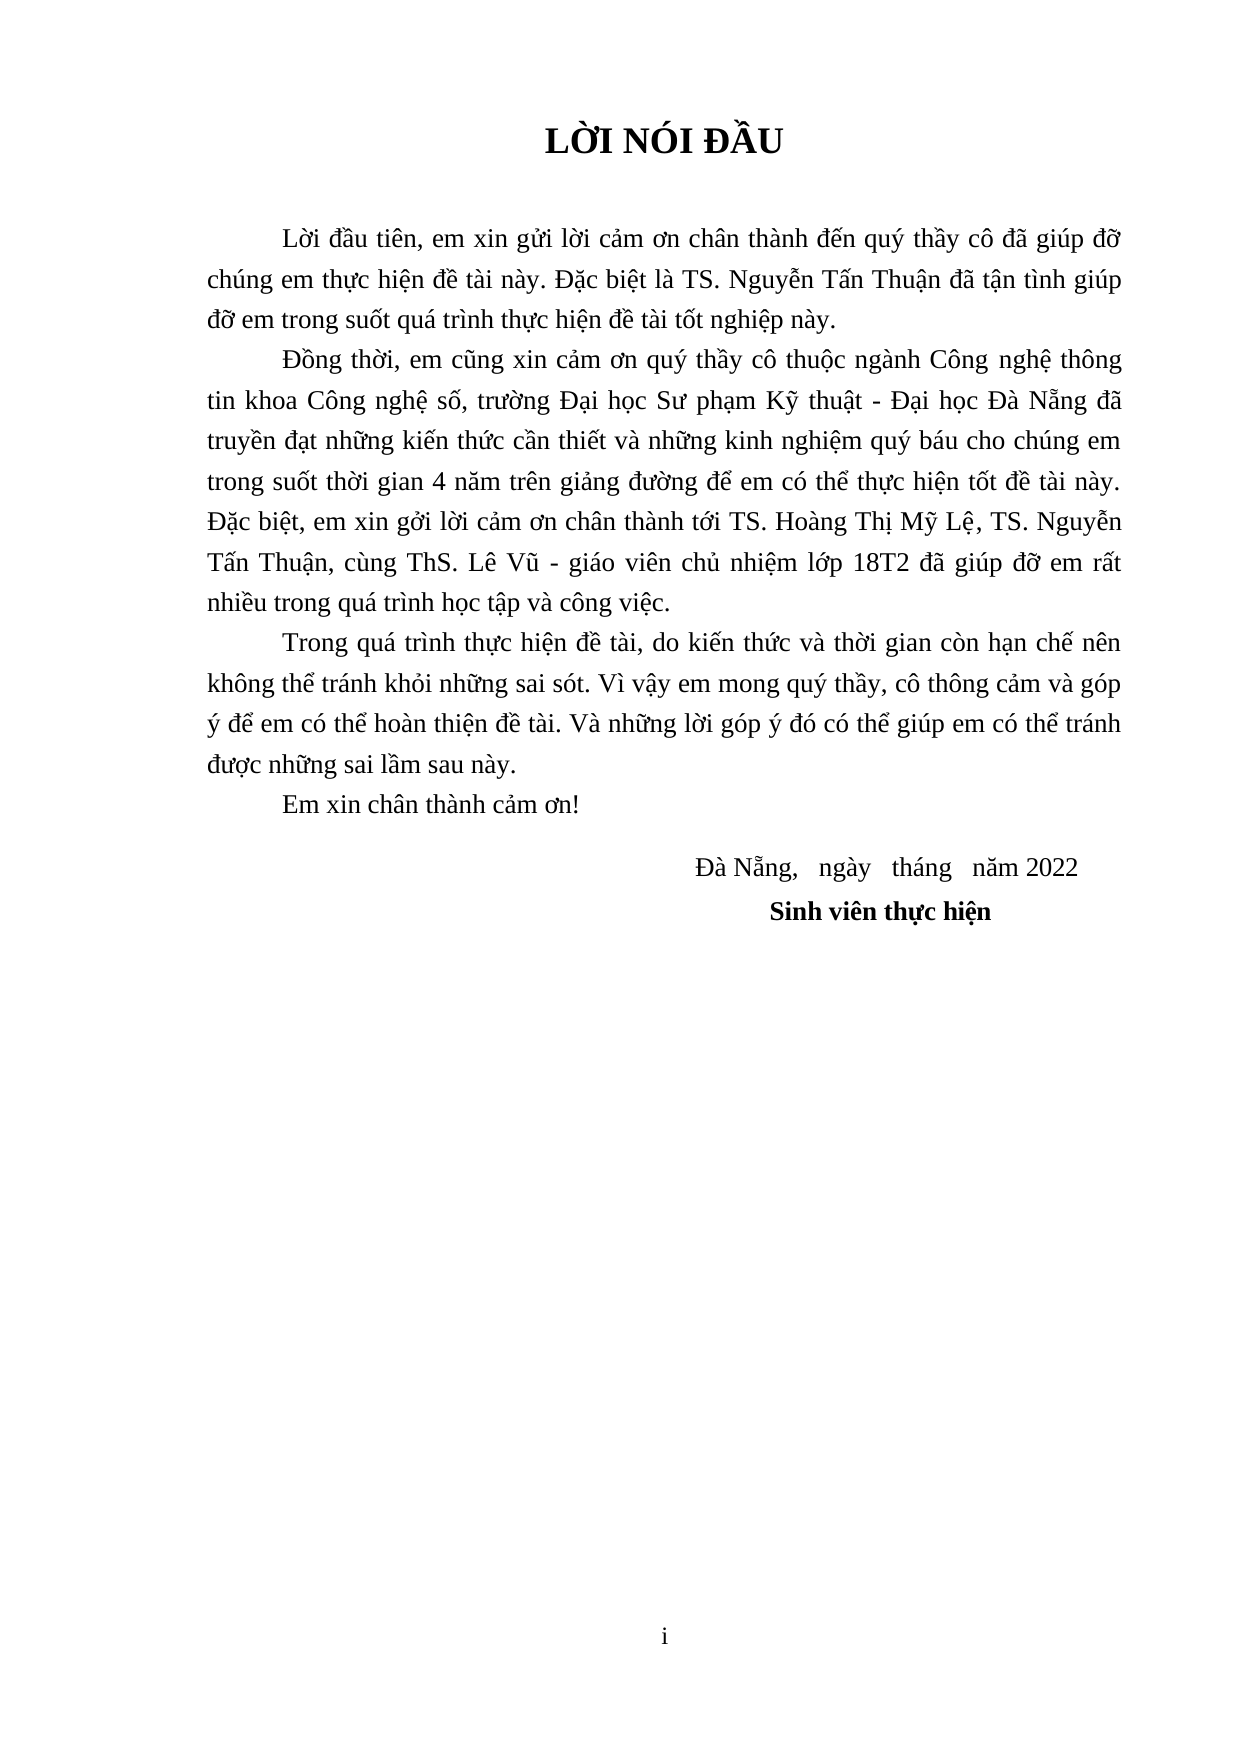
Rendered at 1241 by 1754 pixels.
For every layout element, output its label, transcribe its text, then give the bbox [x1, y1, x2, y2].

text LỜI NÓI ĐẦU [207, 118, 1122, 161]
text Sinh viên thực hiện [769, 894, 1114, 926]
text Lời đầu tiên, em xin gửi lời cảm ơn chân thành đến quý thầy cô đã giúp đỡ chúng em thực hiện đề tài này. Đặc biệt là TS. Nguyễn Tấn Thuận đã tận tình giúp đỡ em trong suốt quá trình thực hiện đề tài tốt nghiệp này. [207, 222, 1122, 334]
text Trong quá trình thực hiện đề tài, do kiến thức và thời gian còn hạn chế nên không thể tránh khỏi những sai sót. Vì vậy em mong quý thầy, cô thông cảm và góp ý để em có thể hoàn thiện đề tài. Và những lời góp ý đó có thể giúp em có thể tránh được những sai lầm sau này. [207, 627, 1122, 779]
text Đồng thời, em cũng xin cảm ơn quý thầy cô thuộc ngành Công nghệ thông tin khoa Công nghệ số, trường Đại học Sư phạm Kỹ thuật - Đại học Đà Nẵng đã truyền đạt những kiến thức cần thiết và những kinh nghiệm quý báu cho chúng em trong suốt thời gian 4 năm trên giảng đường để em có thể thực hiện tốt đề tài này. Đặc biệt, em xin gởi lời cảm ơn chân thành tới TS. Hoàng Thị Mỹ Lệ, TS. Nguyễn Tấn Thuận, cùng ThS. Lê Vũ - giáo viên chủ nhiệm lớp 18T2 đã giúp đỡ em rất nhiều trong quá trình học tập và công việc. [207, 344, 1122, 617]
text Đà Nẵng, ngày tháng năm 2022 [695, 851, 1122, 882]
text Em xin chân thành cảm ơn! [207, 788, 1122, 819]
